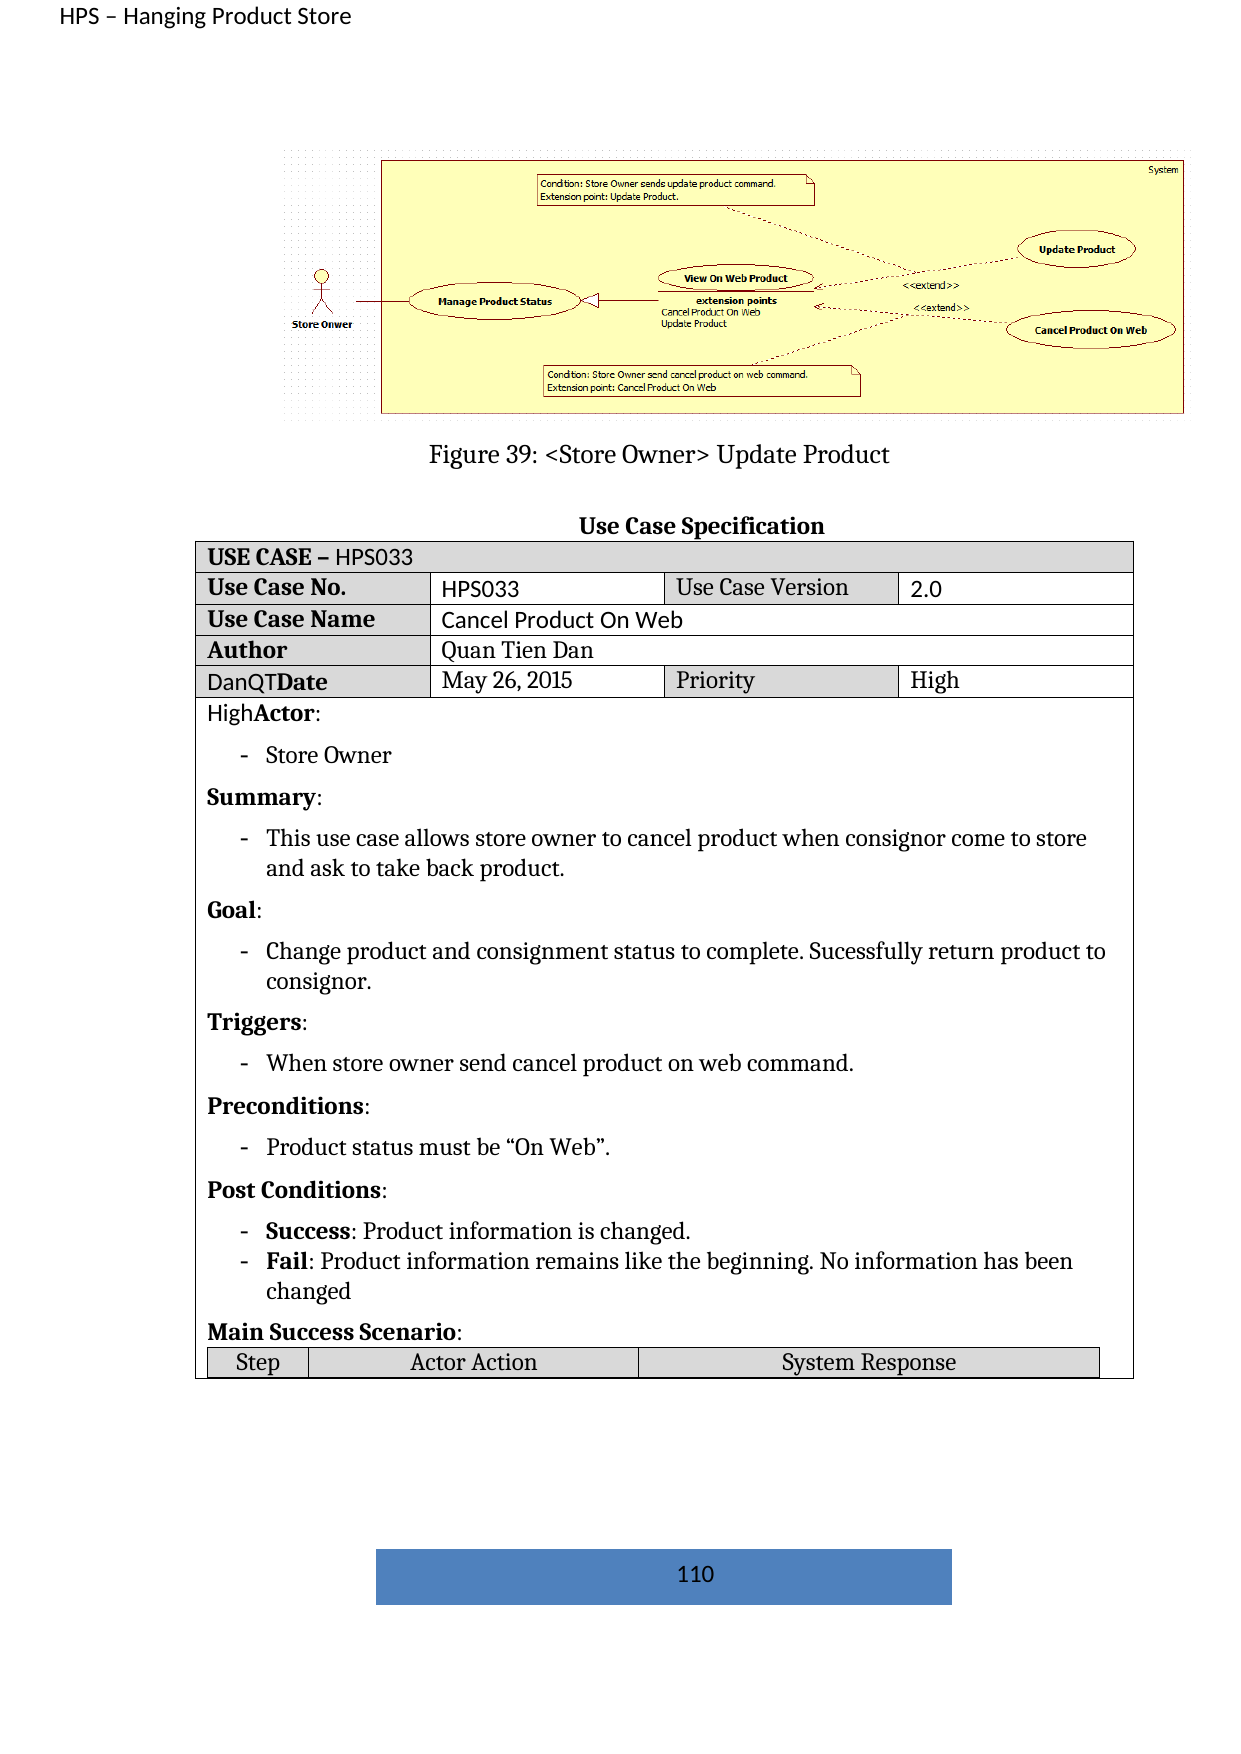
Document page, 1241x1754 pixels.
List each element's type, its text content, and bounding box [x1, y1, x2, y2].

list Use Case Specification [282, 512, 1122, 541]
table_cell Use Case No. [196, 573, 430, 604]
table_cell Date [196, 666, 430, 697]
table_cell Use Case Version [665, 573, 898, 604]
table_header USE CASE – [196, 542, 1133, 572]
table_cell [196, 698, 1133, 1378]
table_cell Author [196, 636, 430, 665]
table_cell Priority [665, 666, 898, 697]
picture [282, 147, 1197, 427]
table_cell Use Case Name [196, 605, 430, 635]
